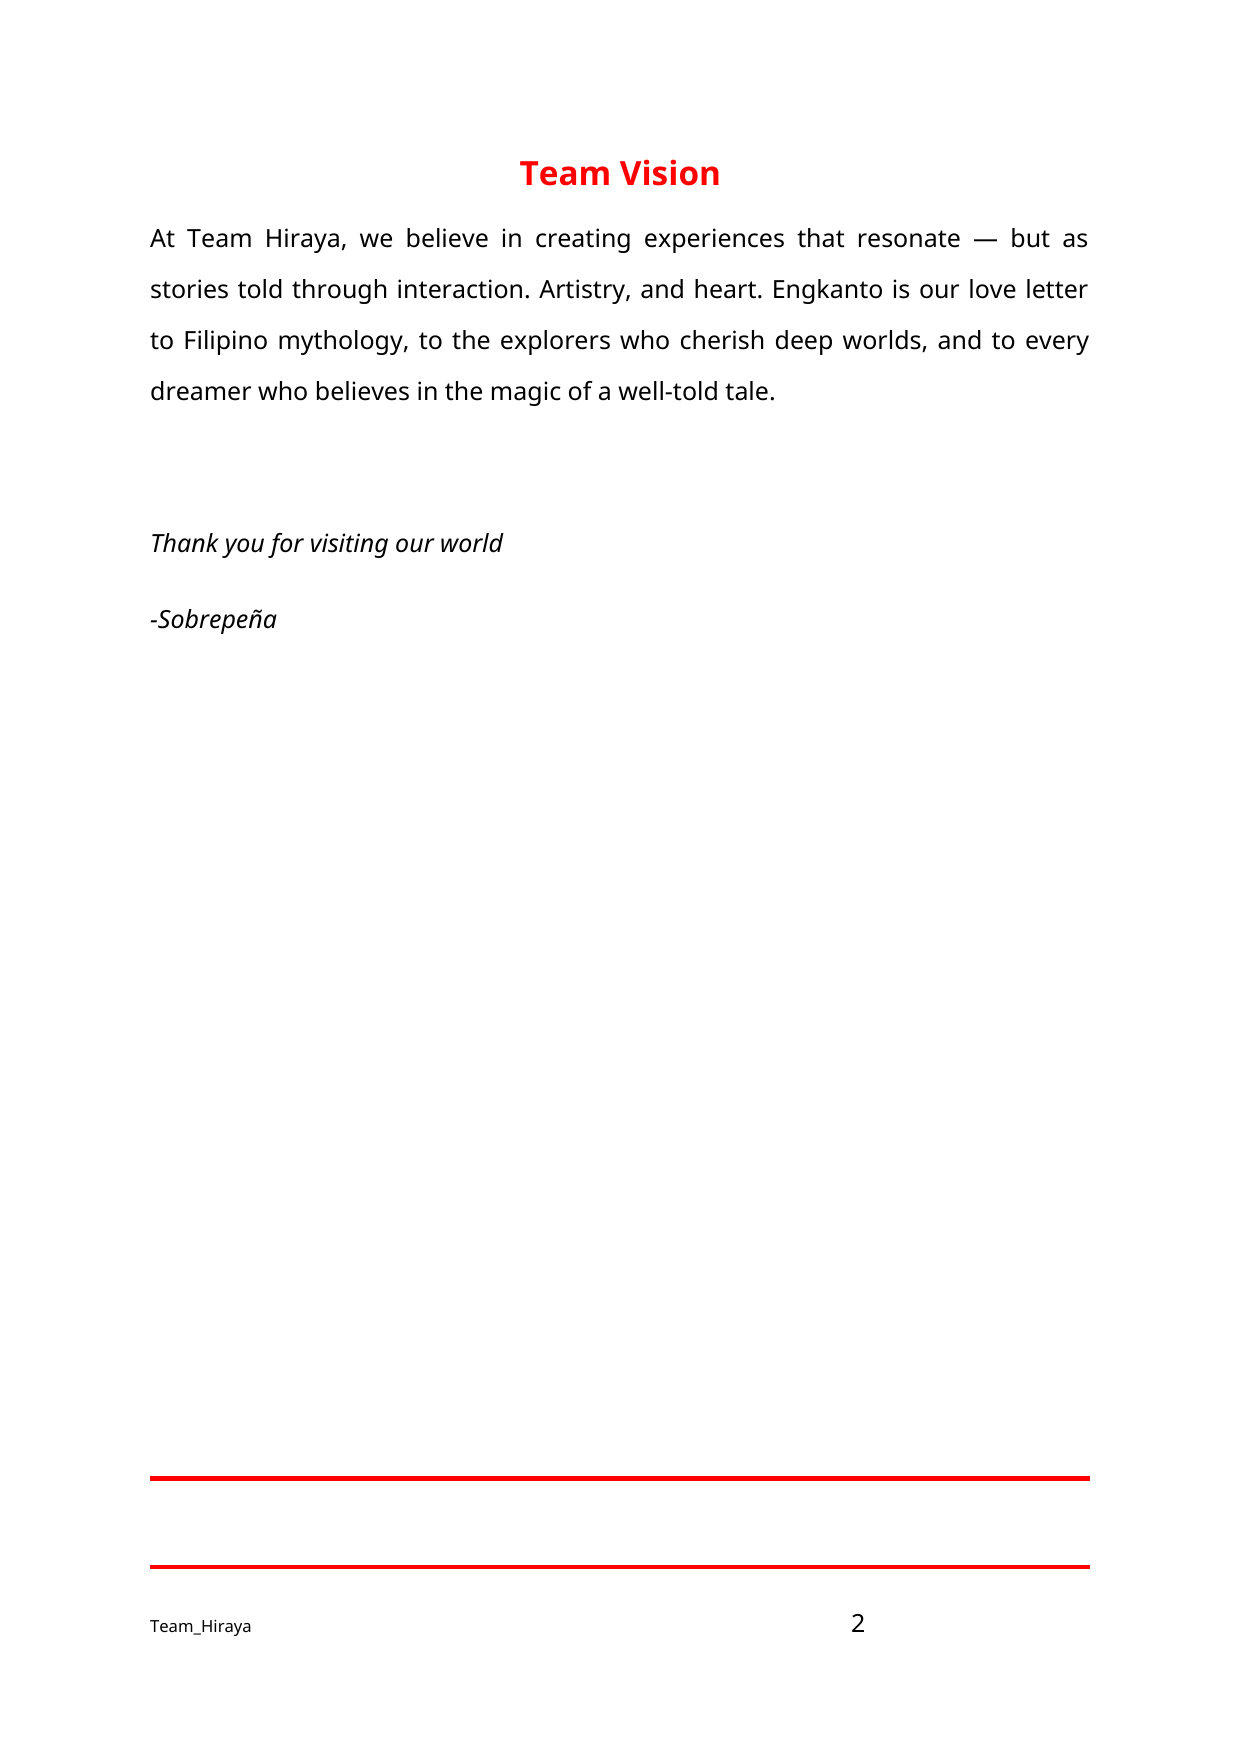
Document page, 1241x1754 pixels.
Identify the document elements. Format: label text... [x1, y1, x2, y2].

text Thank you for visiting our world [150, 526, 1090, 560]
text At Team Hiraya, we believe in creating experiences that resonate — but as stories told through interaction. Artistry, and heart. Engkanto is our love letter to Filipino mythology, to the explorers who cherish deep worlds, and to every dreamer who believes in the magic of a well-told tale. [150, 220, 1090, 408]
subtitle Team Vision [150, 150, 1090, 195]
text -Sobrepeña [150, 602, 1090, 636]
